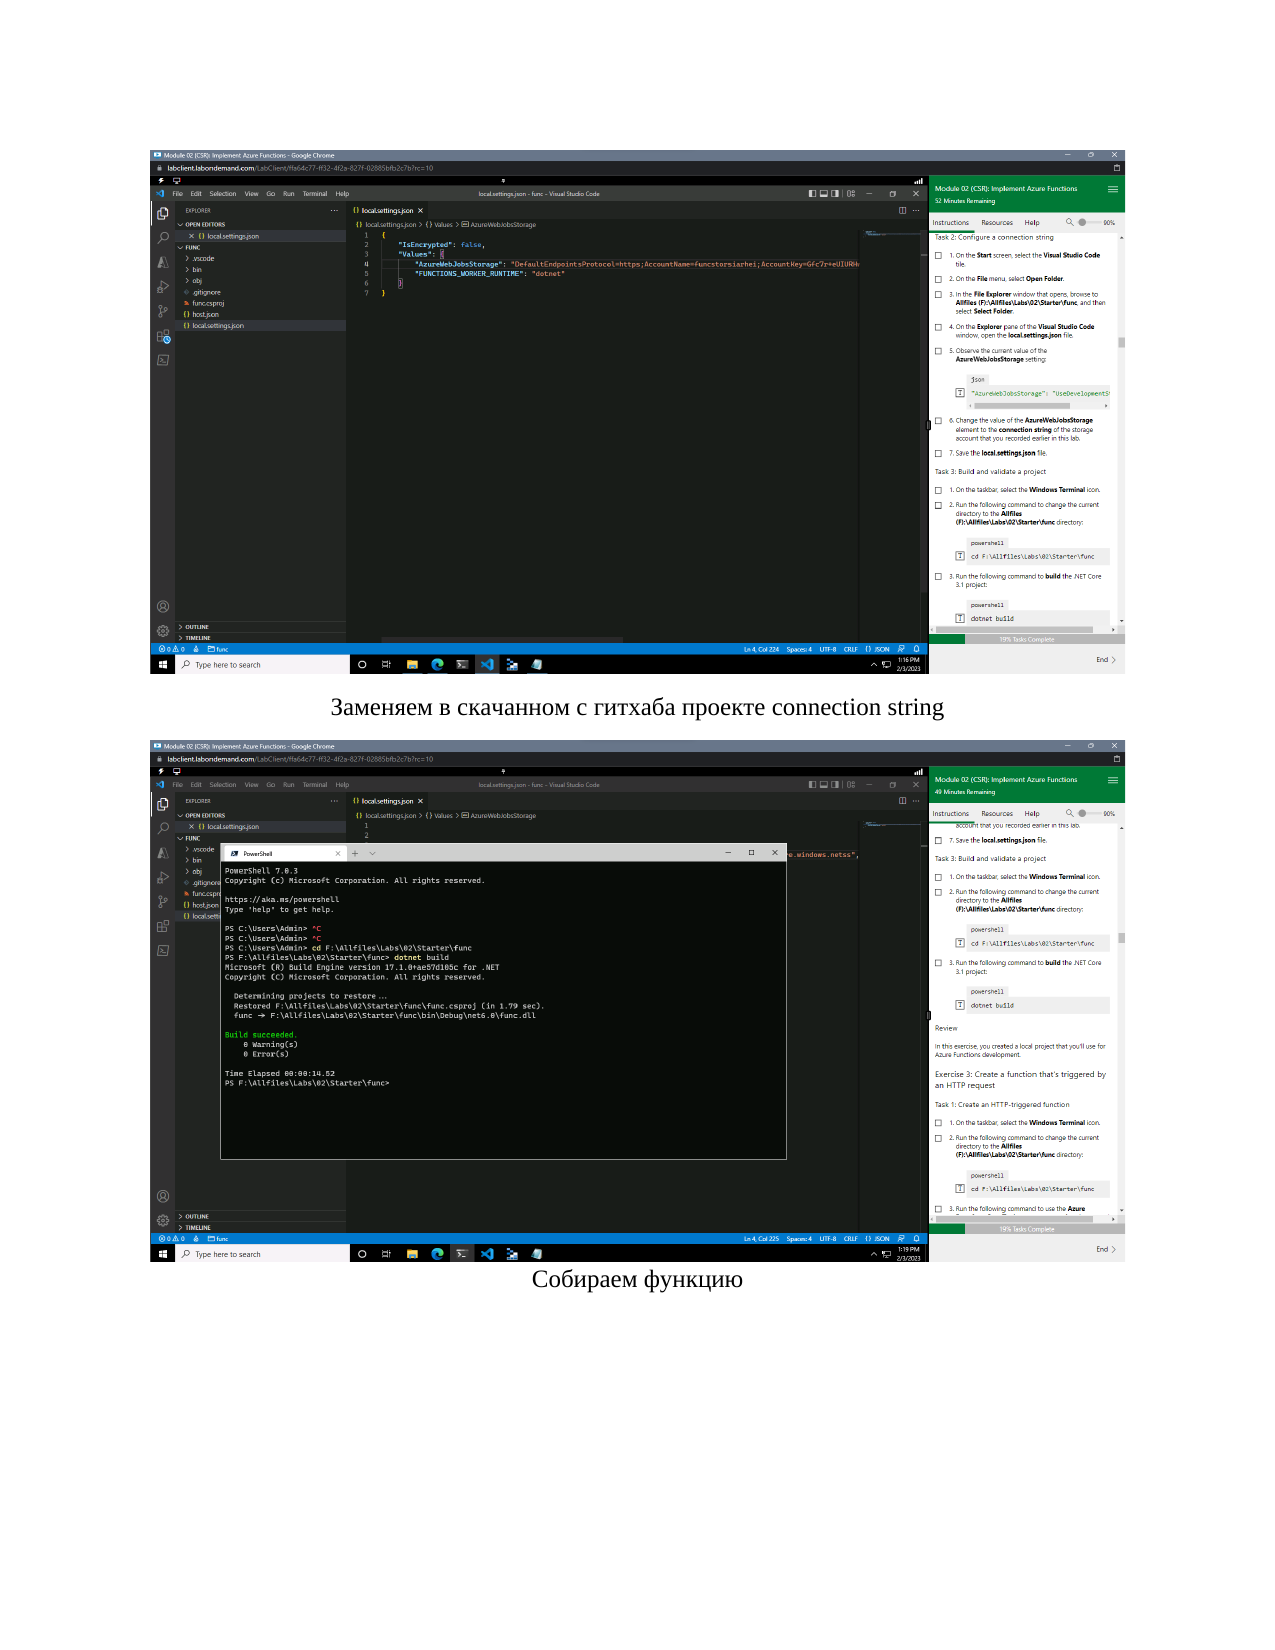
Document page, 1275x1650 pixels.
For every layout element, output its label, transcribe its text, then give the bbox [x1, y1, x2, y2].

text Собираем функциюСоздаем функцию которая срабатываем на http запросМеняем содержимое файла Echo.cspfegecrftv Тестируем с помощью утилиты httprepl Убеждаемся в работоспособности [150, 1262, 1125, 1293]
picture [150, 740, 1125, 1262]
picture [150, 150, 1125, 674]
text Заменяем в скачанном с гитхаба проекте connection string [150, 692, 1125, 721]
